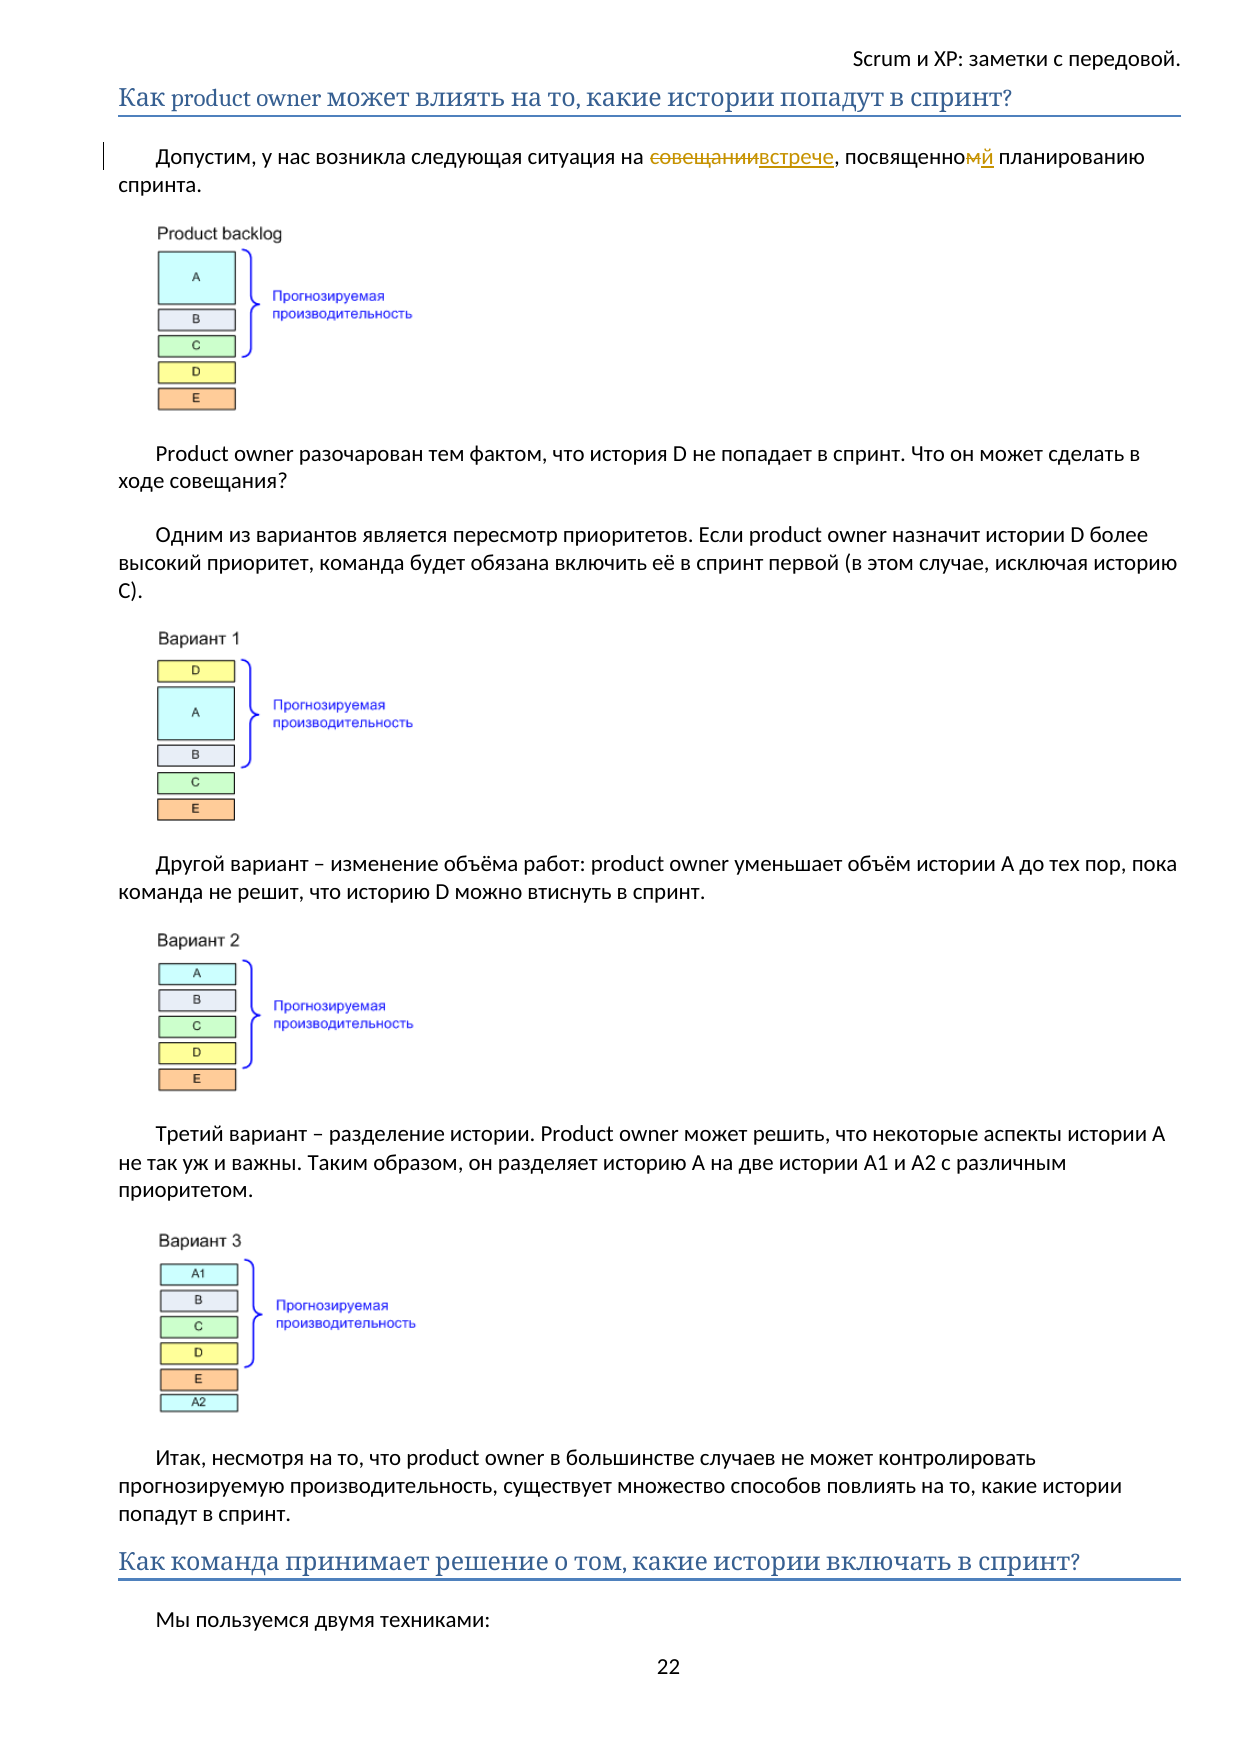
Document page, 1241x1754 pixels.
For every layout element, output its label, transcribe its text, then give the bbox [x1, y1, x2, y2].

text Другой вариант – изменение объёма работ: product owner уменьшает объём истории A до тех пор, пока команда не решит, что историю D можно втиснуть в спринт. [118, 849, 1181, 906]
picture [155, 930, 419, 1095]
subtitle Как команда принимает решение о том, какие истории включать в спринт? [118, 1548, 1181, 1578]
subtitle Как product owner может влиять на то, какие истории попадут в спринт? [118, 84, 1181, 115]
text Допустим, у нас возникла следующая ситуация на , посвященно планированию спринта. [118, 142, 1181, 198]
text Мы пользуемся двумя техниками: [118, 1606, 1181, 1634]
picture [155, 223, 419, 414]
picture [155, 1228, 424, 1418]
text Product owner разочарован тем фактом, что история D не попадает в спринт. Что он может сделать в ходе совещания? [118, 439, 1181, 495]
picture [155, 628, 418, 825]
text Одним из вариантов является пересмотр приоритетов. Если product owner назначит истории D более высокий приоритет, команда будет обязана включить её в спринт первой (в этом случае, исключая историю C). [118, 520, 1181, 604]
text Третий вариант – разделение истории. Product owner может решить, что некоторые аспекты истории A не так уж и важны. Таким образом, он разделяет историю A на две истории A1 и A2 с различным приоритетом. [118, 1119, 1181, 1204]
text Итак, несмотря на то, что product owner в большинстве случаев не может контролировать прогнозируемую производительность, существует множество способов повлиять на то, какие истории попадут в спринт. [118, 1443, 1181, 1527]
